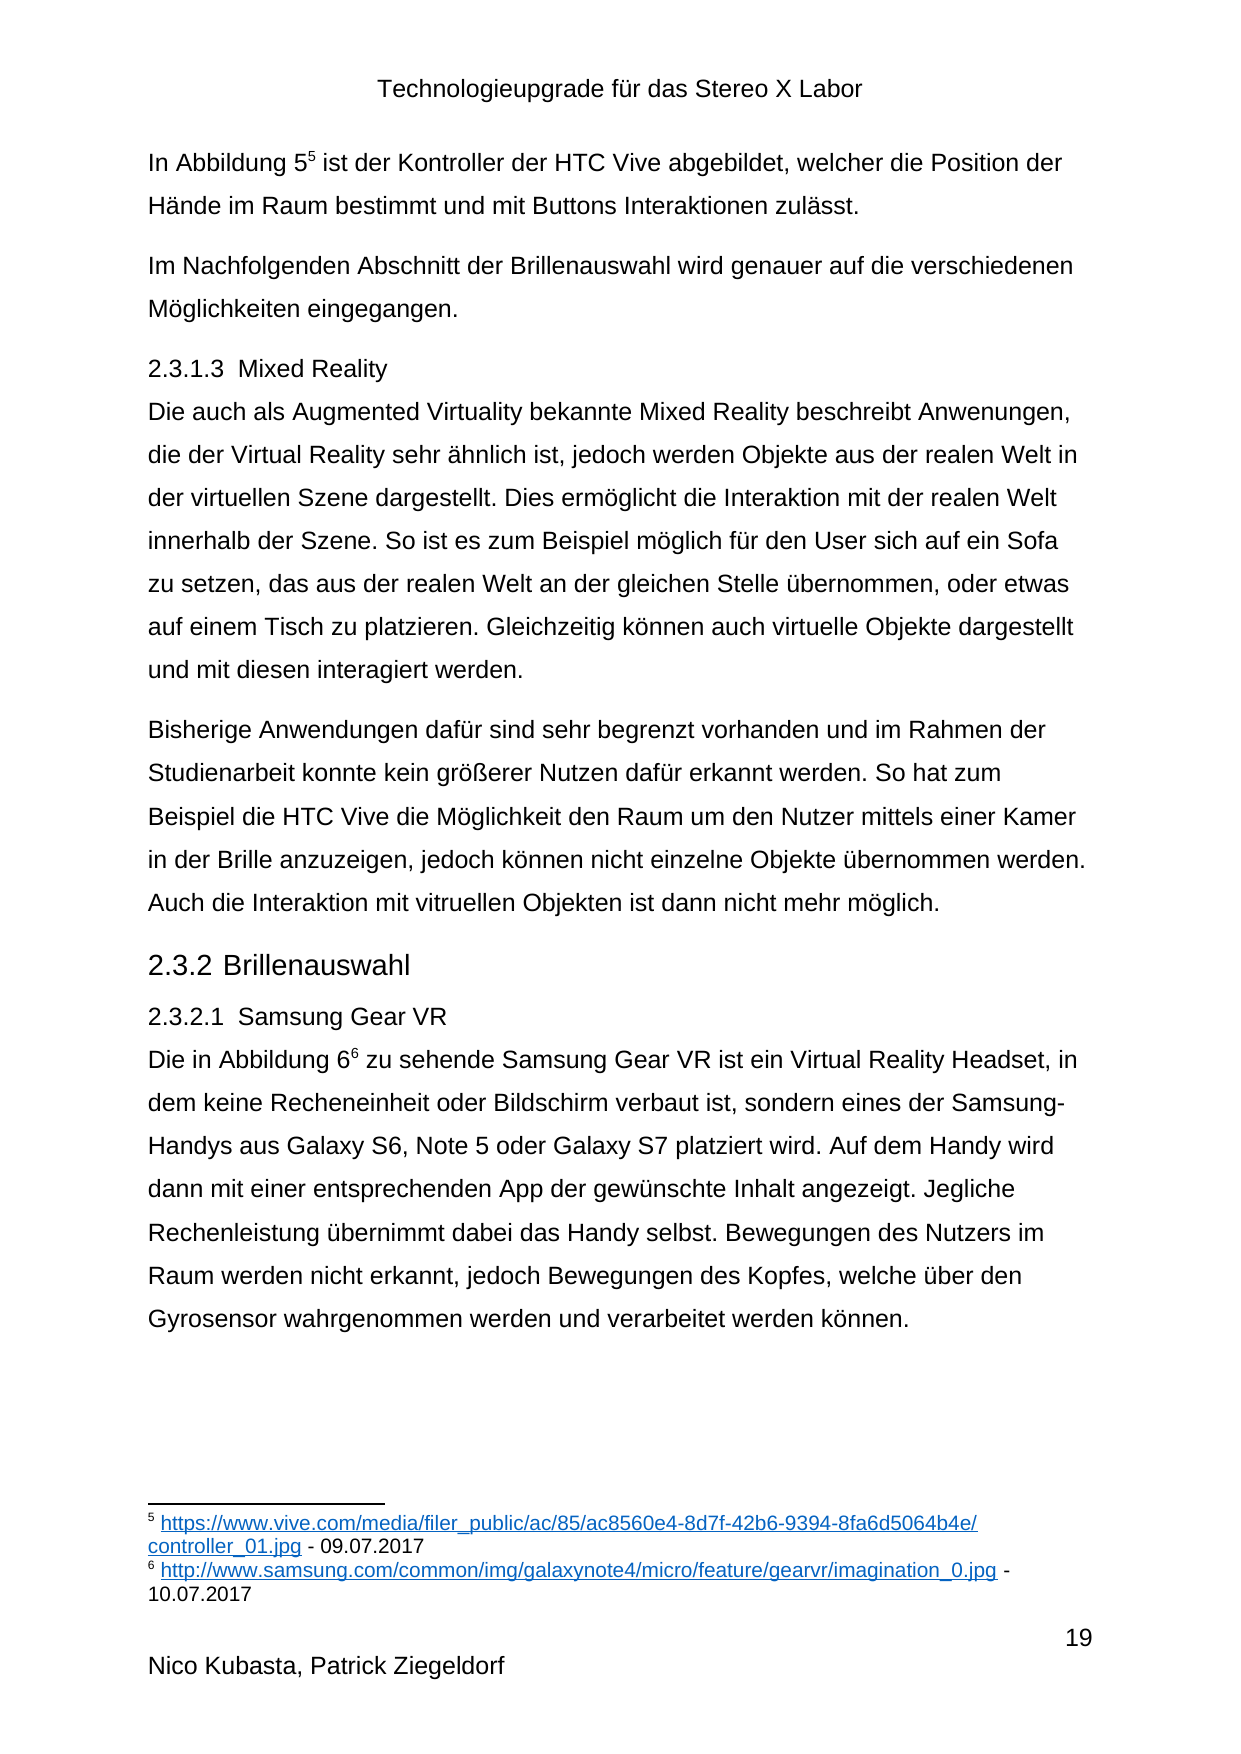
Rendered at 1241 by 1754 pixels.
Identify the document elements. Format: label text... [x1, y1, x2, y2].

subtitle Brillenauswahl [148, 947, 1092, 981]
text Im Nachfolgenden Abschnitt der Brillenauswahl wird genauer auf die verschiedenen Möglichkeiten eingegangen. [148, 251, 1092, 322]
subtitle Mixed Reality [148, 353, 1092, 382]
text Die auch als Augmented Virtuality bekannte Mixed Reality beschreibt Anwenungen, die der Virtual Reality sehr ähnlich ist, jedoch werden Objekte aus der realen Welt in der virtuellen Szene dargestellt. Dies ermöglicht die Interaktion mit der realen Welt innerhalb der Szene. So ist es zum Beispiel möglich für den User sich auf ein Sofa zu setzen, das aus der realen Welt an der gleichen Stelle übernommen, oder etwas auf einem Tisch zu platzieren. Gleichzeitig können auch virtuelle Objekte dargestellt und mit diesen interagiert werden. [148, 397, 1092, 684]
text Bisherige Anwendungen dafür sind sehr begrenzt vorhanden und im Rahmen der Studienarbeit konnte kein größerer Nutzen dafür erkannt werden. So hat zum Beispiel die HTC Vive die Möglichkeit den Raum um den Nutzer mittels einer Kamer in der Brille anzuzeigen, jedoch können nicht einzelne Objekte übernommen werden. Auch die Interaktion mit vitruellen Objekten ist dann nicht mehr möglich. [148, 715, 1092, 916]
subtitle Samsung Gear VR [148, 1002, 1092, 1031]
text In Abbildung 2 ist der Kontroller der HTC Vive abgebildet, welcher die Position der Hände im Raum bestimmt und mit Buttons Interaktionen zulässt. [148, 148, 1092, 219]
